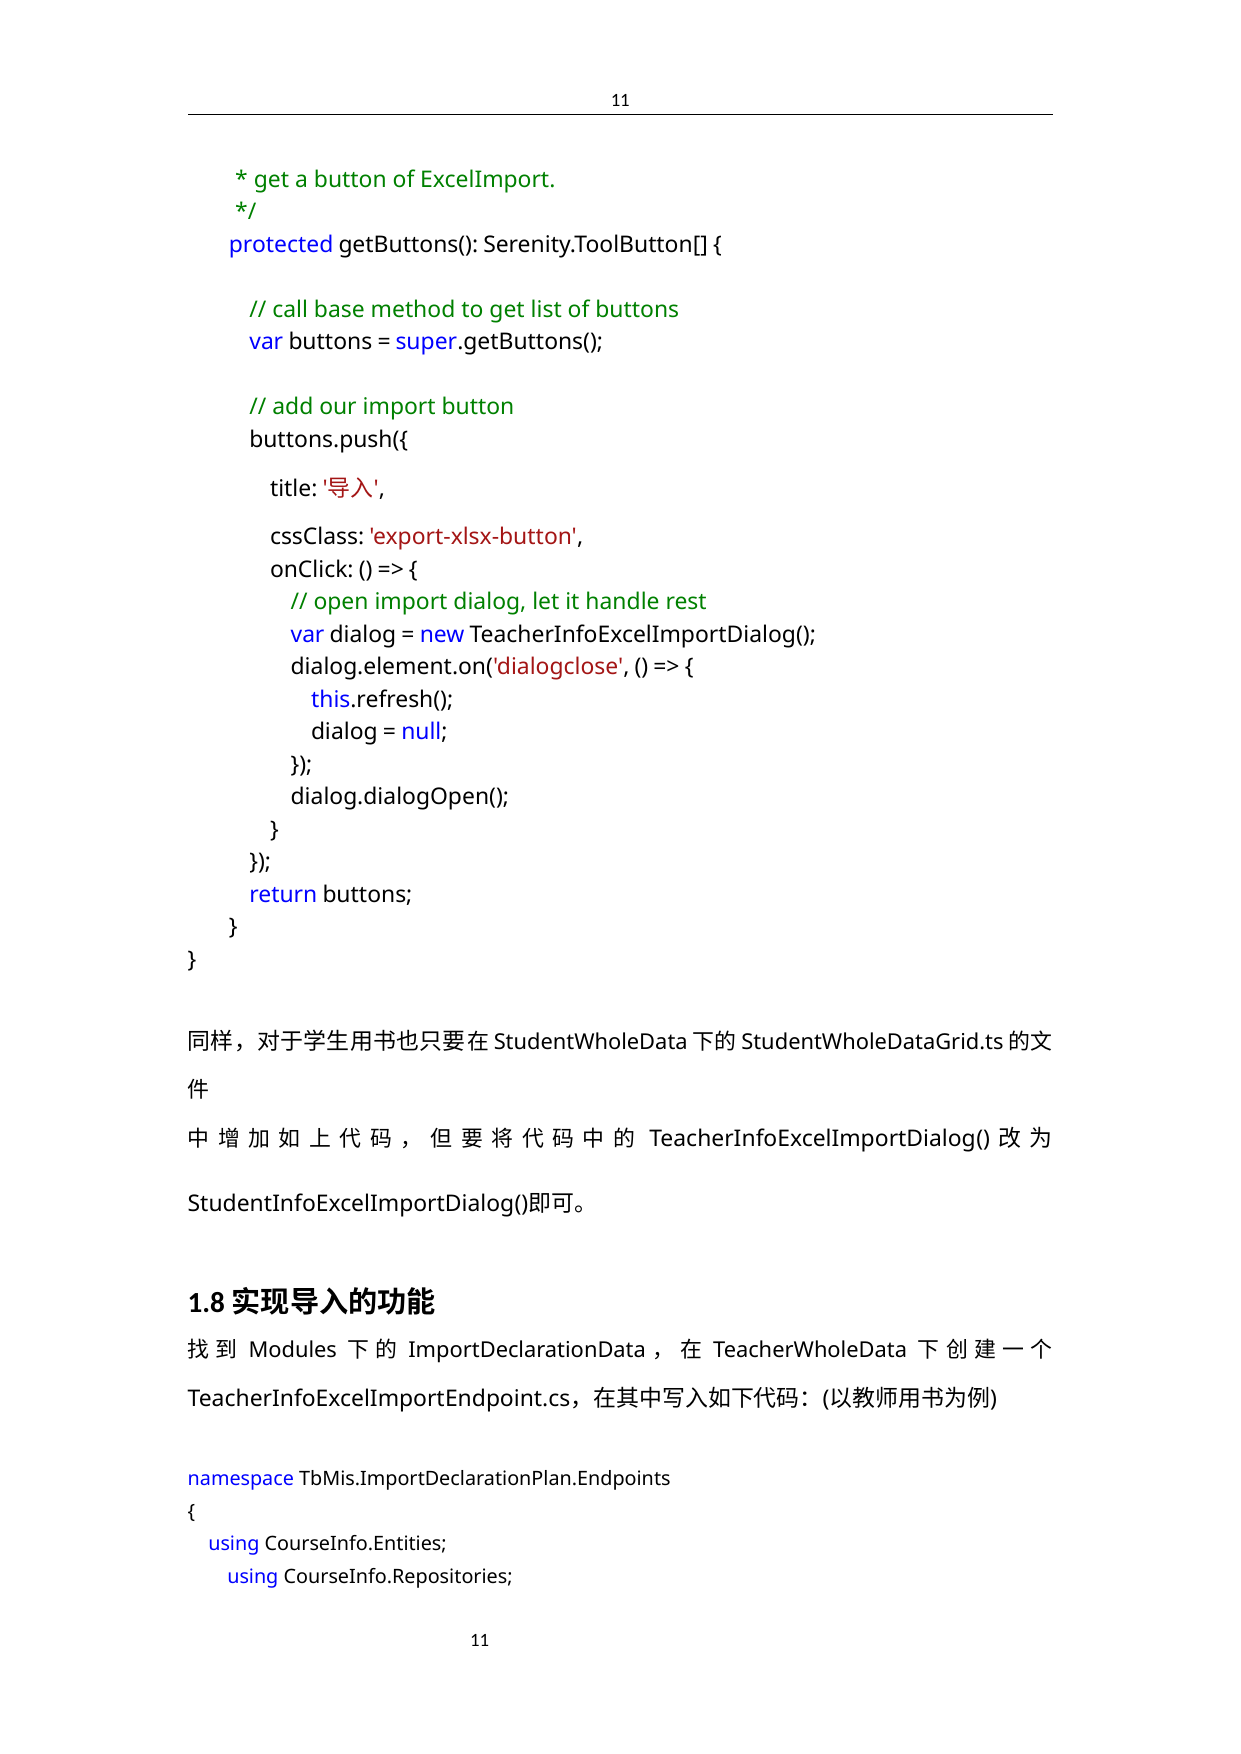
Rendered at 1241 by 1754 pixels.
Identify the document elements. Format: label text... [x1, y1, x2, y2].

text 1.8 实现导入的功能 [187, 1267, 1053, 1332]
text { [187, 1494, 1053, 1527]
text */ [187, 194, 1053, 227]
text var dialog = new TeacherInfoExcelImportDialog(); [187, 617, 1053, 649]
text dialog.element.on('dialogclose', () => { [187, 649, 1053, 682]
text this.refresh(); [187, 682, 1053, 714]
text }); [187, 844, 1053, 877]
text 找到Modules下的ImportDeclarationData，在TeacherWholeData下创建一个TeacherInfoExcelImportEndpoint.cs，在其中写入如下代码：(以教师用书为例) [187, 1332, 1053, 1429]
text // call base method to get list of buttons [187, 292, 1053, 324]
text buttons.push({ [187, 422, 1053, 454]
text var buttons = super.getButtons(); [187, 324, 1053, 357]
text title: '导入', [187, 454, 1053, 519]
text } [187, 942, 1053, 974]
text // open import dialog, let it handle rest [187, 584, 1053, 617]
text using CourseInfo.Repositories; [187, 1559, 1053, 1592]
text } [187, 909, 1053, 942]
text } [187, 812, 1053, 844]
text using CourseInfo.Entities; [187, 1527, 1053, 1559]
text dialog.dialogOpen(); [187, 779, 1053, 812]
text // add our import button [187, 389, 1053, 422]
text return buttons; [187, 877, 1053, 909]
text onClick: () => { [187, 552, 1053, 584]
text protected getButtons(): Serenity.ToolButton[] { [187, 227, 1053, 259]
text dialog = null; [187, 714, 1053, 747]
text namespace TbMis.ImportDeclarationPlan.Endpoints [187, 1462, 1053, 1494]
text cssClass: 'export-xlsx-button', [187, 519, 1053, 552]
text * get a button of ExcelImport. [187, 162, 1053, 194]
text 中增加如上代码，但要将代码中的TeacherInfoExcelImportDialog()改为StudentInfoExcelImportDialog()即可。 [187, 1104, 1053, 1234]
text 同样，对于学生用书也只要在StudentWholeData下的StudentWholeDataGrid.ts的文件 [187, 1007, 1053, 1104]
text }); [187, 747, 1053, 779]
